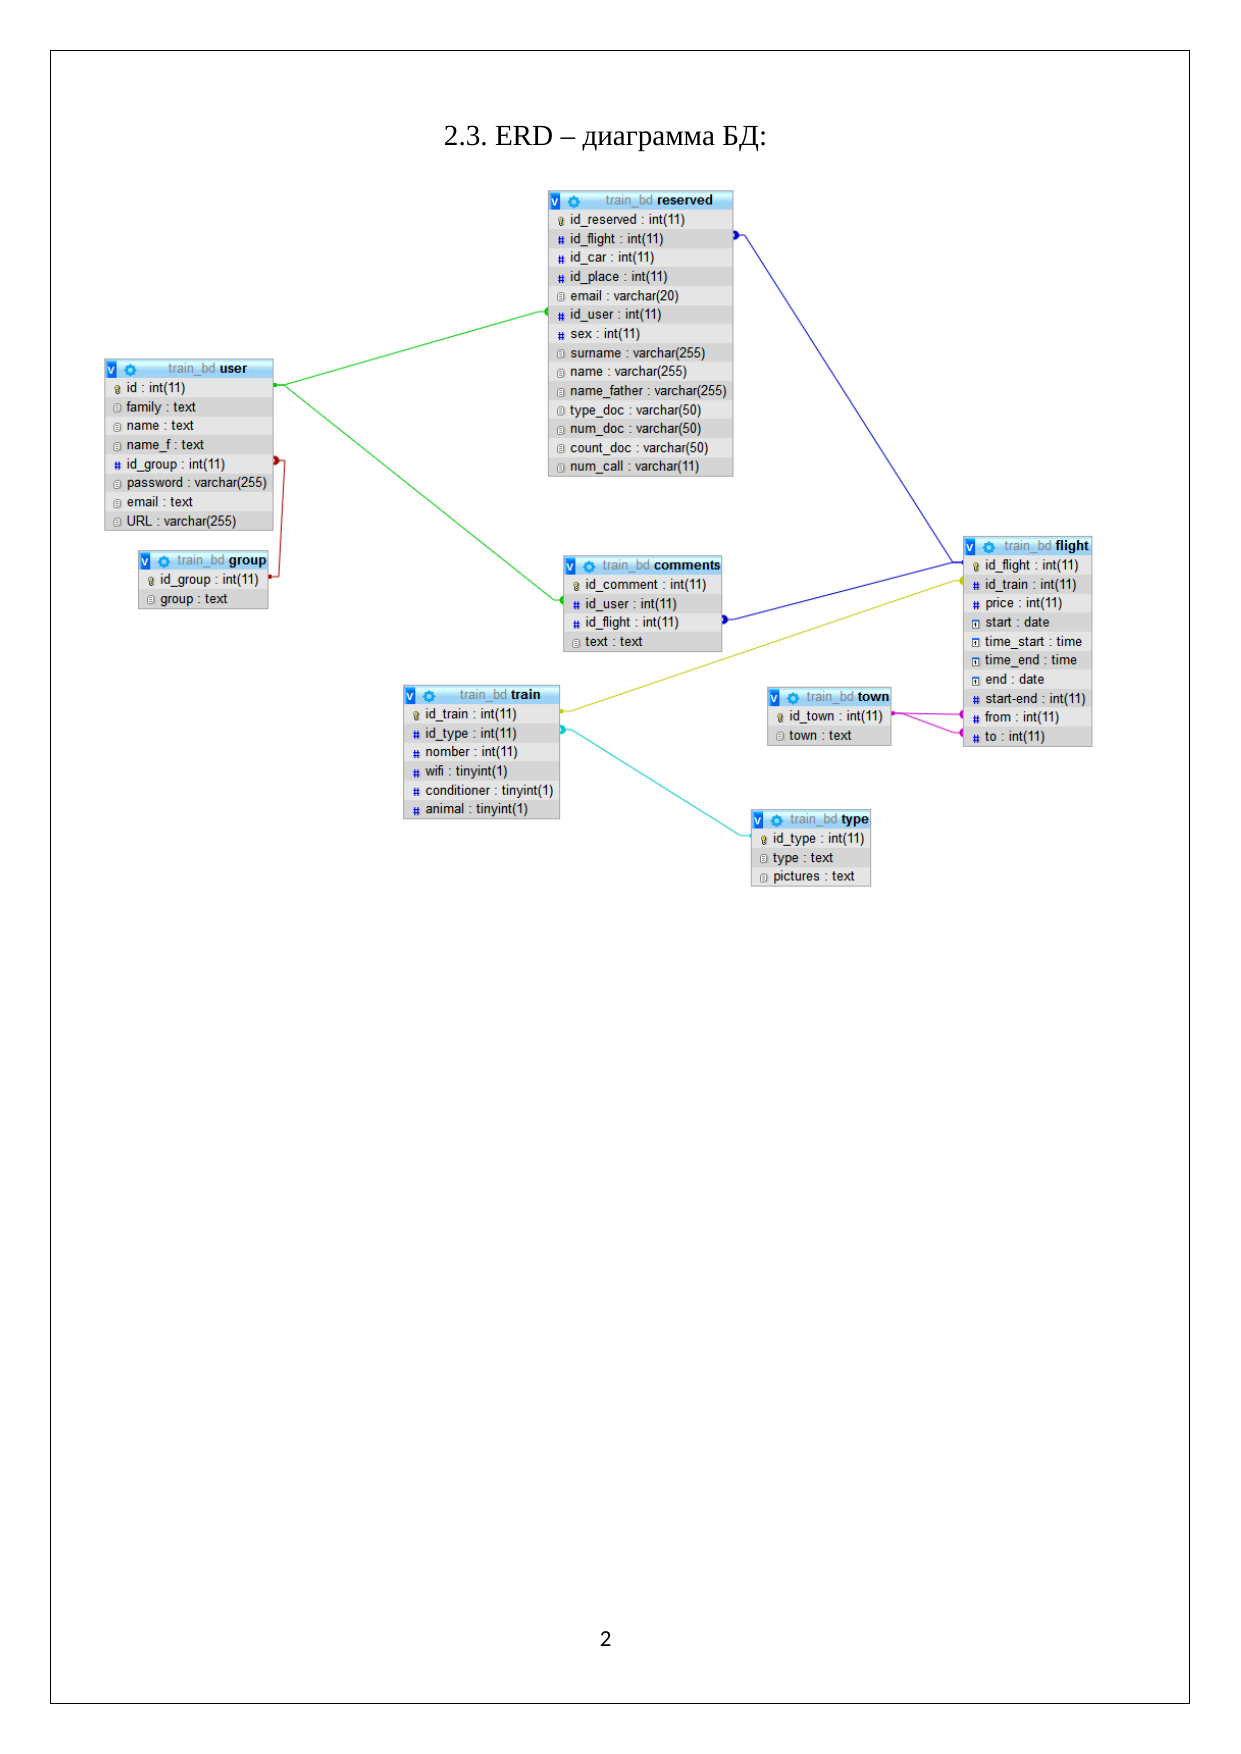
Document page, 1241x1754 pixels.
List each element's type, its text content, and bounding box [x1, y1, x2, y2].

text 2.3. ERD – диаграмма БД: [89, 118, 1122, 152]
picture [88, 177, 1122, 906]
